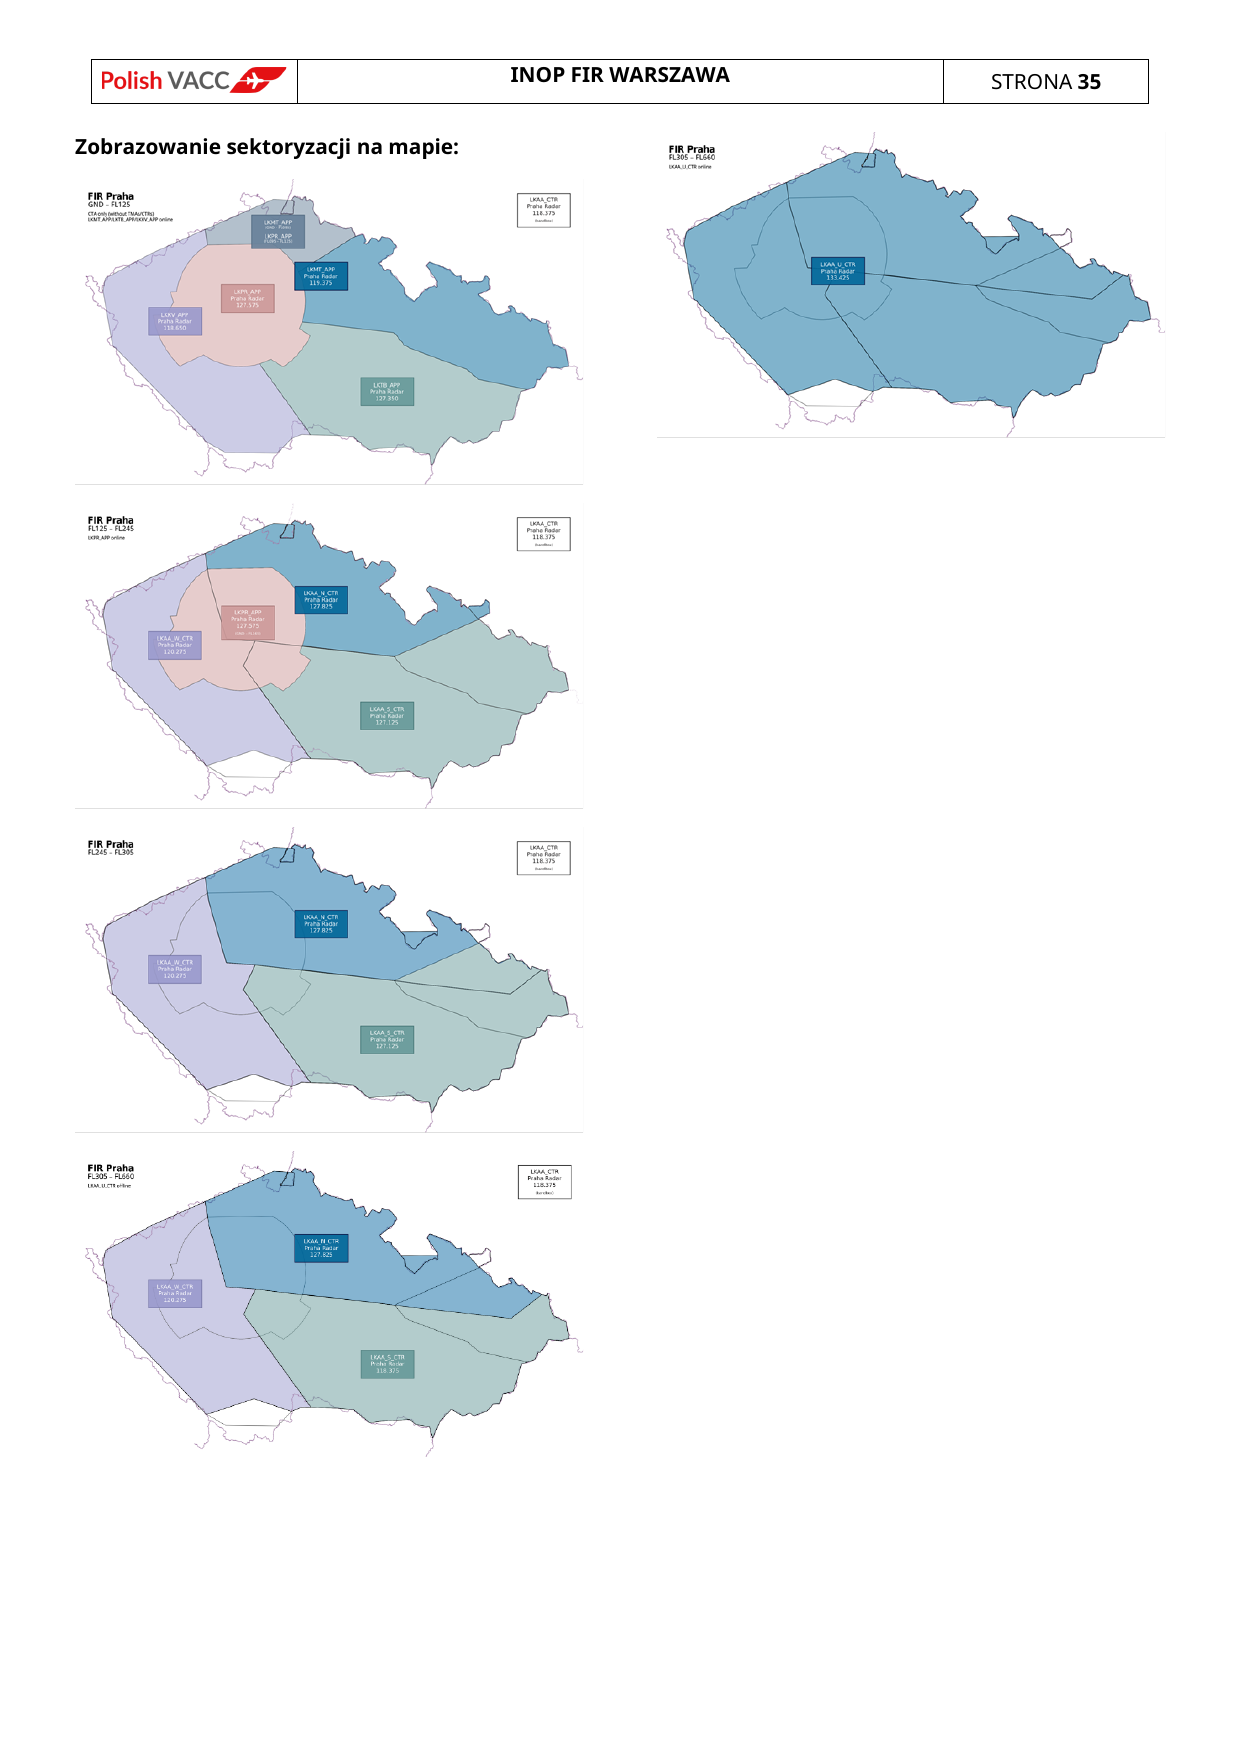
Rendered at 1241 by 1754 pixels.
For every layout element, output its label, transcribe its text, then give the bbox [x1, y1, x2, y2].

picture [75, 827, 584, 1133]
picture [75, 1151, 584, 1457]
picture [75, 503, 584, 809]
text Zobrazowanie sektoryzacji na mapie: [75, 132, 583, 161]
picture [75, 179, 584, 485]
picture [102, 67, 287, 93]
picture [657, 132, 1166, 438]
